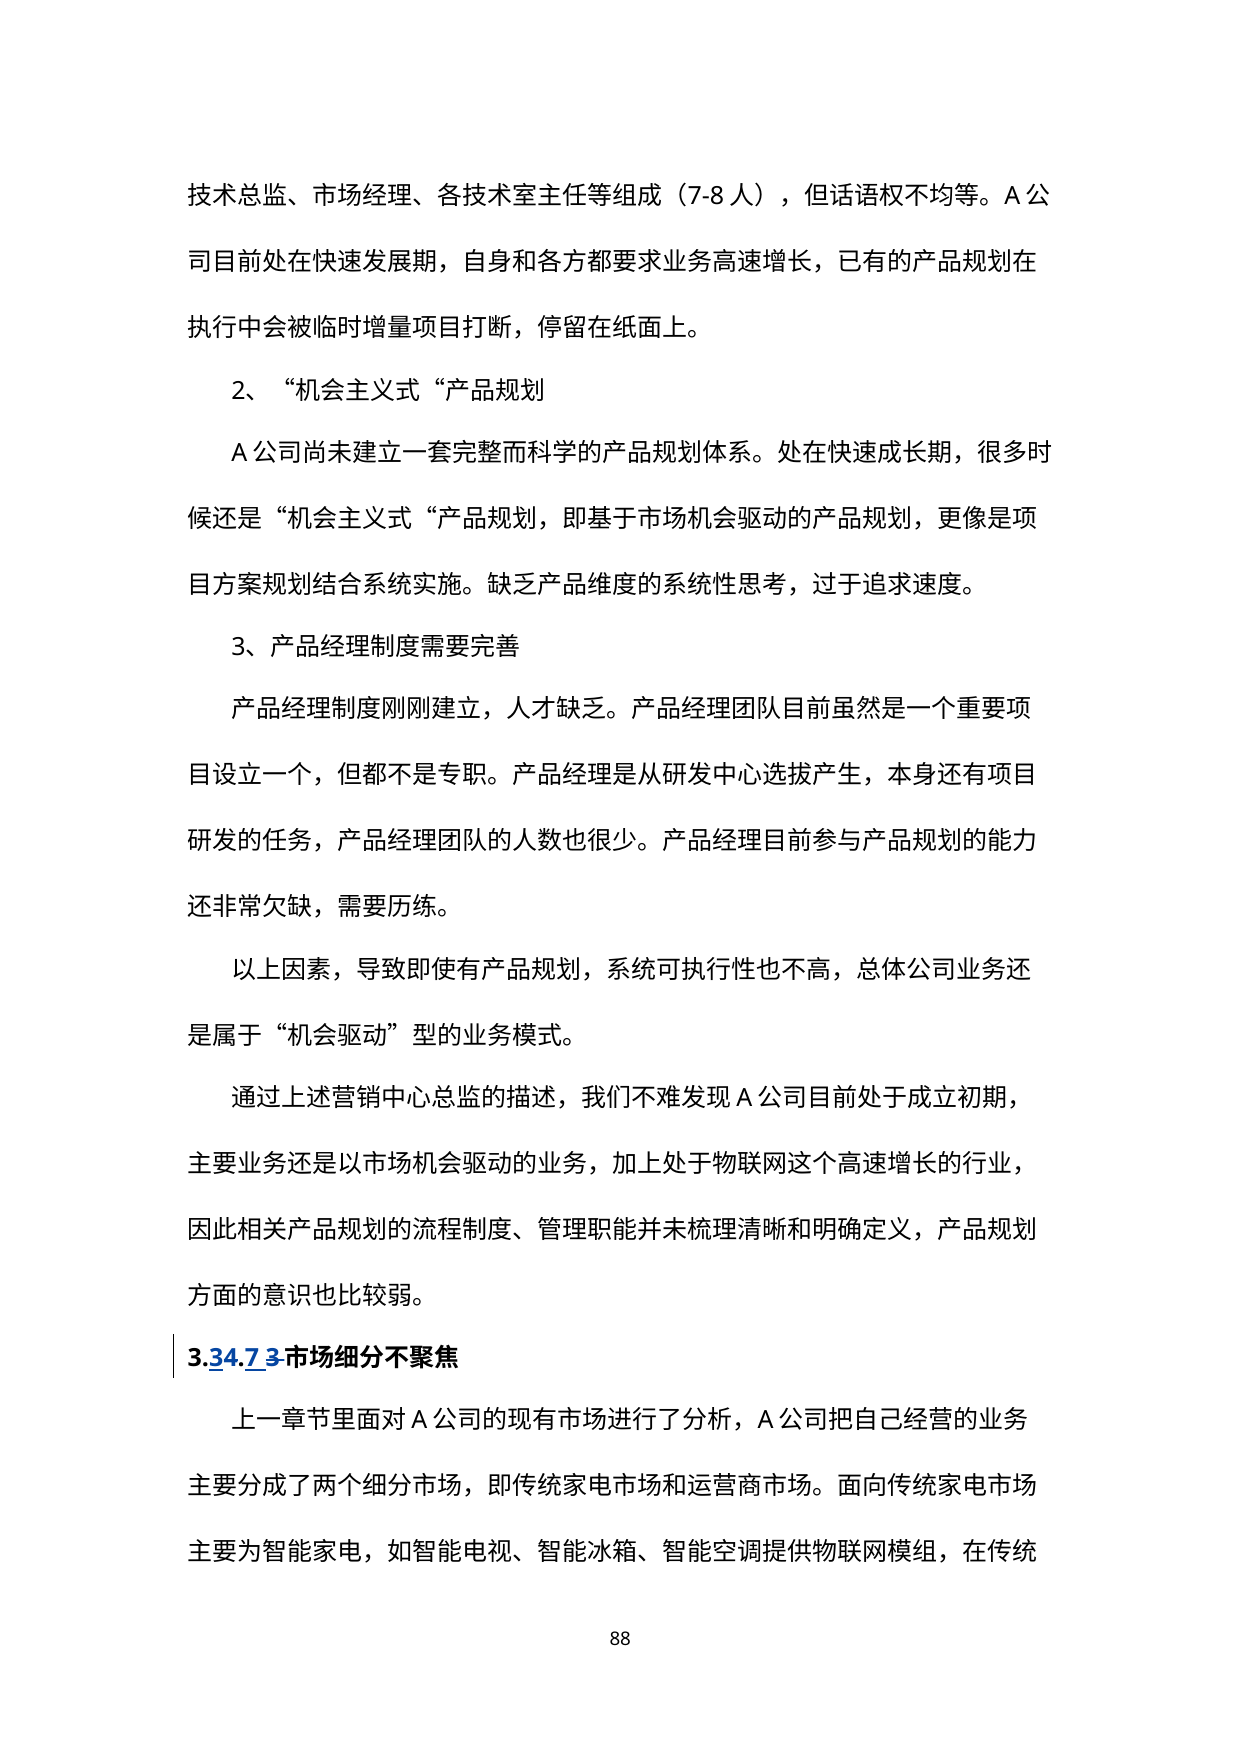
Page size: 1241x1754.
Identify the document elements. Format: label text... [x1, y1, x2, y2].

text 产品经理制度刚刚建立，人才缺乏。产品经理团队目前虽然是一个重要项目设立一个，但都不是专职。产品经理是从研发中心选拔产生，本身还有项目研发的任务，产品经理团队的人数也很少。产品经理目前参与产品规划的能力还非常欠缺，需要历练。 [187, 685, 1053, 927]
text A公司尚未建立一套完整而科学的产品规划体系。处在快速成长期，很多时候还是“机会主义式“产品规划，即基于市场机会驱动的产品规划，更像是项目方案规划结合系统实施。缺乏产品维度的系统性思考，过于追求速度。 [187, 428, 1053, 604]
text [187, 172, 1053, 348]
text 3、产品经理制度需要完善 [187, 623, 1053, 667]
text 2、“机会主义式“产品规划 [187, 366, 1053, 410]
text 以上因素，导致即使有产品规划，系统可执行性也不高，总体公司业务还是属于“机会驱动”型的业务模式。 [187, 945, 1053, 1055]
text 3..市场细分不聚焦 [187, 1334, 1053, 1378]
text 通过上述营销中心总监的描述，我们不难发现A公司目前处于成立初期，主要业务还是以市场机会驱动的业务，加上处于物联网这个高速增长的行业，因此相关产品规划的流程制度、管理职能并未梳理清晰和明确定义，产品规划方面的意识也比较弱。 [187, 1073, 1053, 1316]
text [187, 1396, 1053, 1572]
